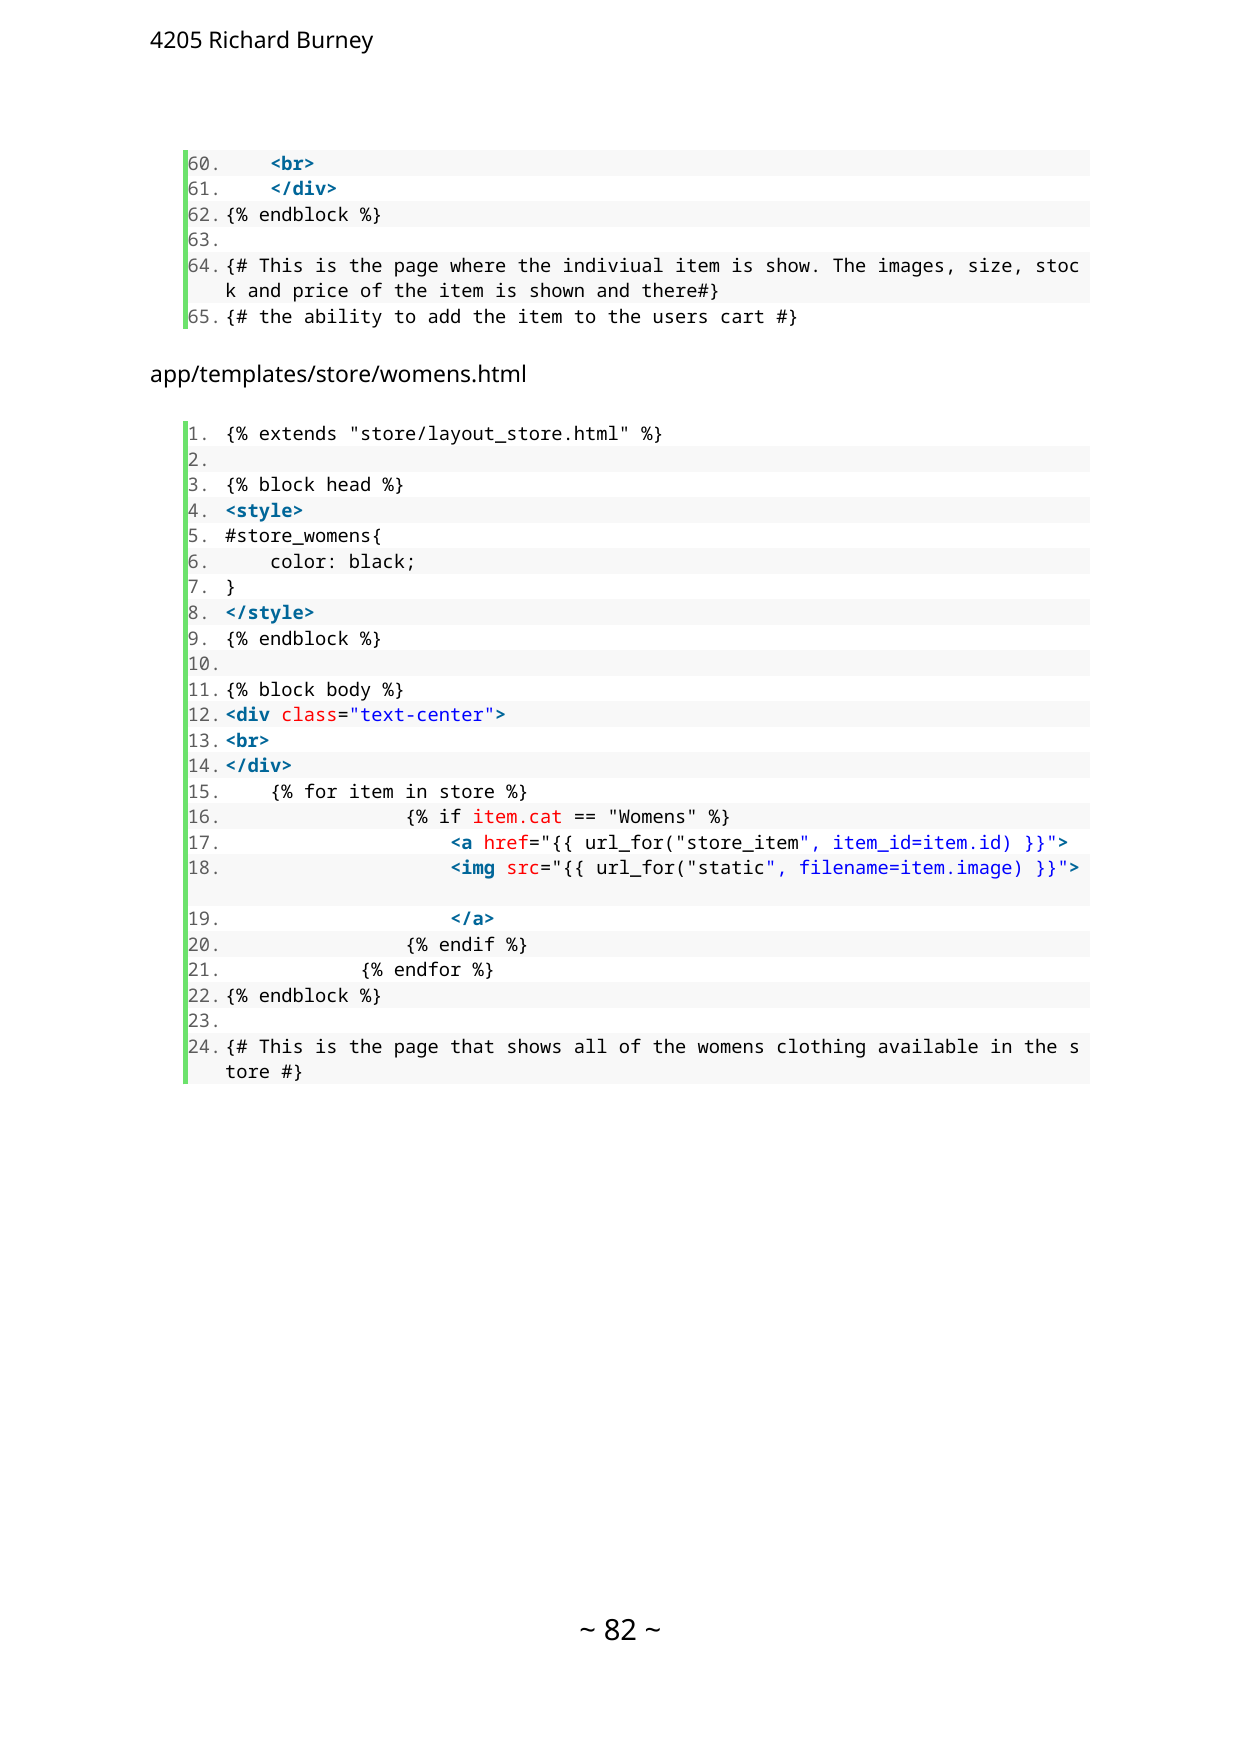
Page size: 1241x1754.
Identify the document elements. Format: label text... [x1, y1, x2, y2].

list {% endblock %} [188, 201, 1090, 227]
list color: black; [188, 548, 1090, 574]
list {% block head %} [188, 472, 1090, 497]
list <div class="text-center"> [188, 701, 1090, 727]
list <br> [188, 727, 1090, 752]
list {% block body %} [188, 676, 1090, 701]
list </style> [188, 599, 1090, 625]
list {% endblock %} [188, 625, 1090, 650]
list </div> [188, 176, 1090, 201]
list <br> [188, 150, 1090, 176]
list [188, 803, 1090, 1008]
list {# the ability to add the item to the users cart #} [188, 303, 1090, 329]
list {% extends "store/layout_store.html" %} [188, 421, 1090, 446]
text app/templates/store/womens.html [150, 358, 1090, 389]
list </div> [188, 752, 1090, 778]
list } [188, 574, 1090, 599]
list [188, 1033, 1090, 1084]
list {# This is the page where the indiviual item is show. The images, size, stock and price of the item is shown and there#} [188, 252, 1090, 303]
list #store_womens{ [188, 523, 1090, 548]
list {% for item in store %} [188, 778, 1090, 803]
list <style> [188, 497, 1090, 523]
